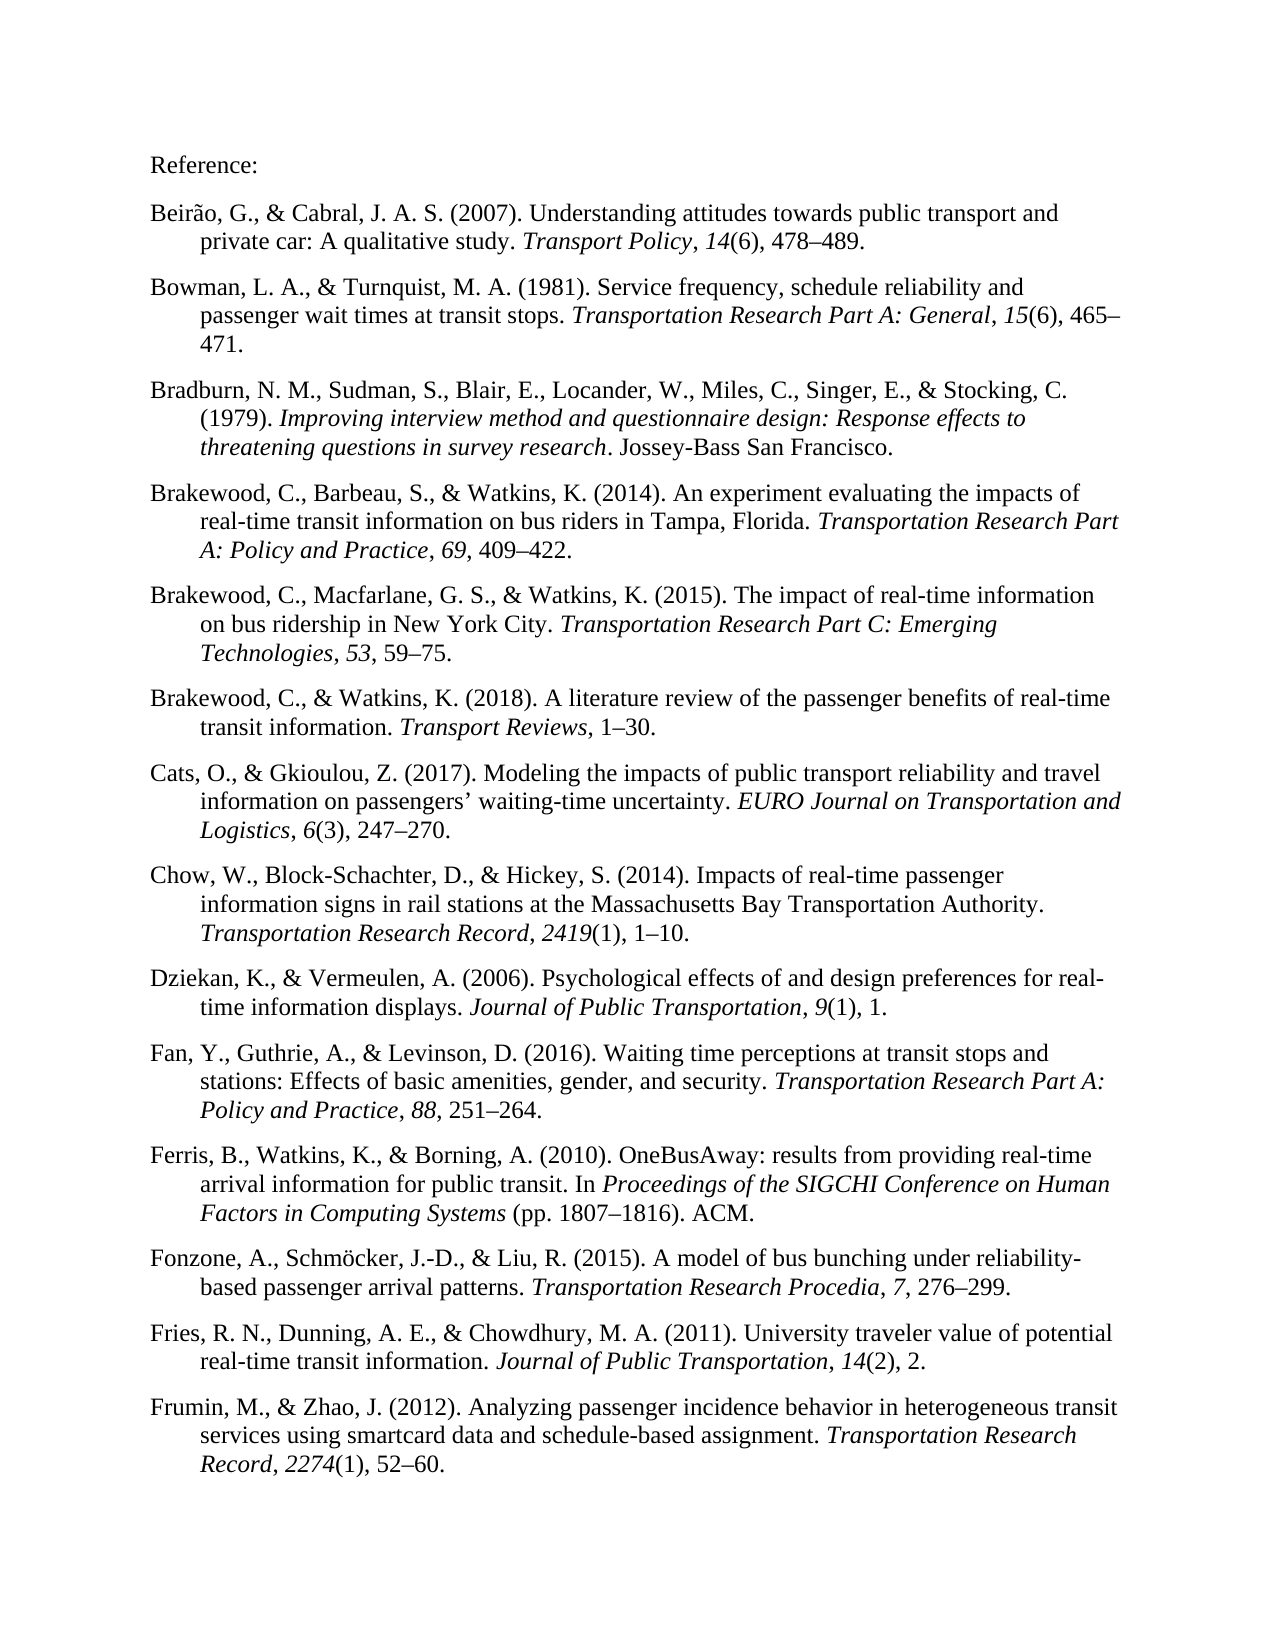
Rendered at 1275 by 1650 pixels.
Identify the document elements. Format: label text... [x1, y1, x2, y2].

text Chow, W., Block-Schachter, D., & Hickey, S. (2014). Impacts of real-time passenger information signs in rail stations at the Massachusetts Bay Transportation Authority. Transportation Research Record, 2419(1), 1–10. [150, 861, 1125, 947]
text Brakewood, C., Macfarlane, G. S., & Watkins, K. (2015). The impact of real-time information on bus ridership in New York City. Transportation Research Part C: Emerging Technologies, 53, 59–75. [150, 581, 1125, 667]
text Bowman, L. A., & Turnquist, M. A. (1981). Service frequency, schedule reliability and passenger wait times at transit stops. Transportation Research Part A: General, 15(6), 465–471. [150, 272, 1125, 358]
text Brakewood, C., & Watkins, K. (2018). A literature review of the passenger benefits of real-time transit information. Transport Reviews, 1–30. [150, 683, 1125, 741]
text Ferris, B., Watkins, K., & Borning, A. (2010). OneBusAway: results from providing real-time arrival information for public transit. In Proceedings of the SIGCHI Conference on Human Factors in Computing Systems (pp. 1807–1816). ACM. [150, 1141, 1125, 1227]
text Beirão, G., & Cabral, J. A. S. (2007). Understanding attitudes towards public transport and private car: A qualitative study. Transport Policy, 14(6), 478–489. [150, 198, 1125, 255]
text Cats, O., & Gkioulou, Z. (2017). Modeling the impacts of public transport reliability and travel information on passengers’ waiting-time uncertainty. EURO Journal on Transportation and Logistics, 6(3), 247–270. [150, 758, 1125, 844]
text Fan, Y., Guthrie, A., & Levinson, D. (2016). Waiting time perceptions at transit stops and stations: Effects of basic amenities, gender, and security. Transportation Research Part A: Policy and Practice, 88, 251–264. [150, 1038, 1125, 1124]
text Brakewood, C., Barbeau, S., & Watkins, K. (2014). An experiment evaluating the impacts of real-time transit information on bus riders in Tampa, Florida. Transportation Research Part A: Policy and Practice, 69, 409–422. [150, 478, 1125, 564]
text Reference: [150, 150, 1125, 179]
text Dziekan, K., & Vermeulen, A. (2006). Psychological effects of and design preferences for real-time information displays. Journal of Public Transportation, 9(1), 1. [150, 963, 1125, 1021]
text Fonzone, A., Schmöcker, J.-D., & Liu, R. (2015). A model of bus bunching under reliability-based passenger arrival patterns. Transportation Research Procedia, 7, 276–299. [150, 1243, 1125, 1301]
text Bradburn, N. M., Sudman, S., Blair, E., Locander, W., Miles, C., Singer, E., & Stocking, C. (1979). Improving interview method and questionnaire design: Response effects to threatening questions in survey research. Jossey-Bass San Francisco. [150, 375, 1125, 461]
text Fries, R. N., Dunning, A. E., & Chowdhury, M. A. (2011). University traveler value of potential real-time transit information. Journal of Public Transportation, 14(2), 2. [150, 1318, 1125, 1375]
text Frumin, M., & Zhao, J. (2012). Analyzing passenger incidence behavior in heterogeneous transit services using smartcard data and schedule-based assignment. Transportation Research Record, 2274(1), 52–60. [150, 1392, 1125, 1478]
